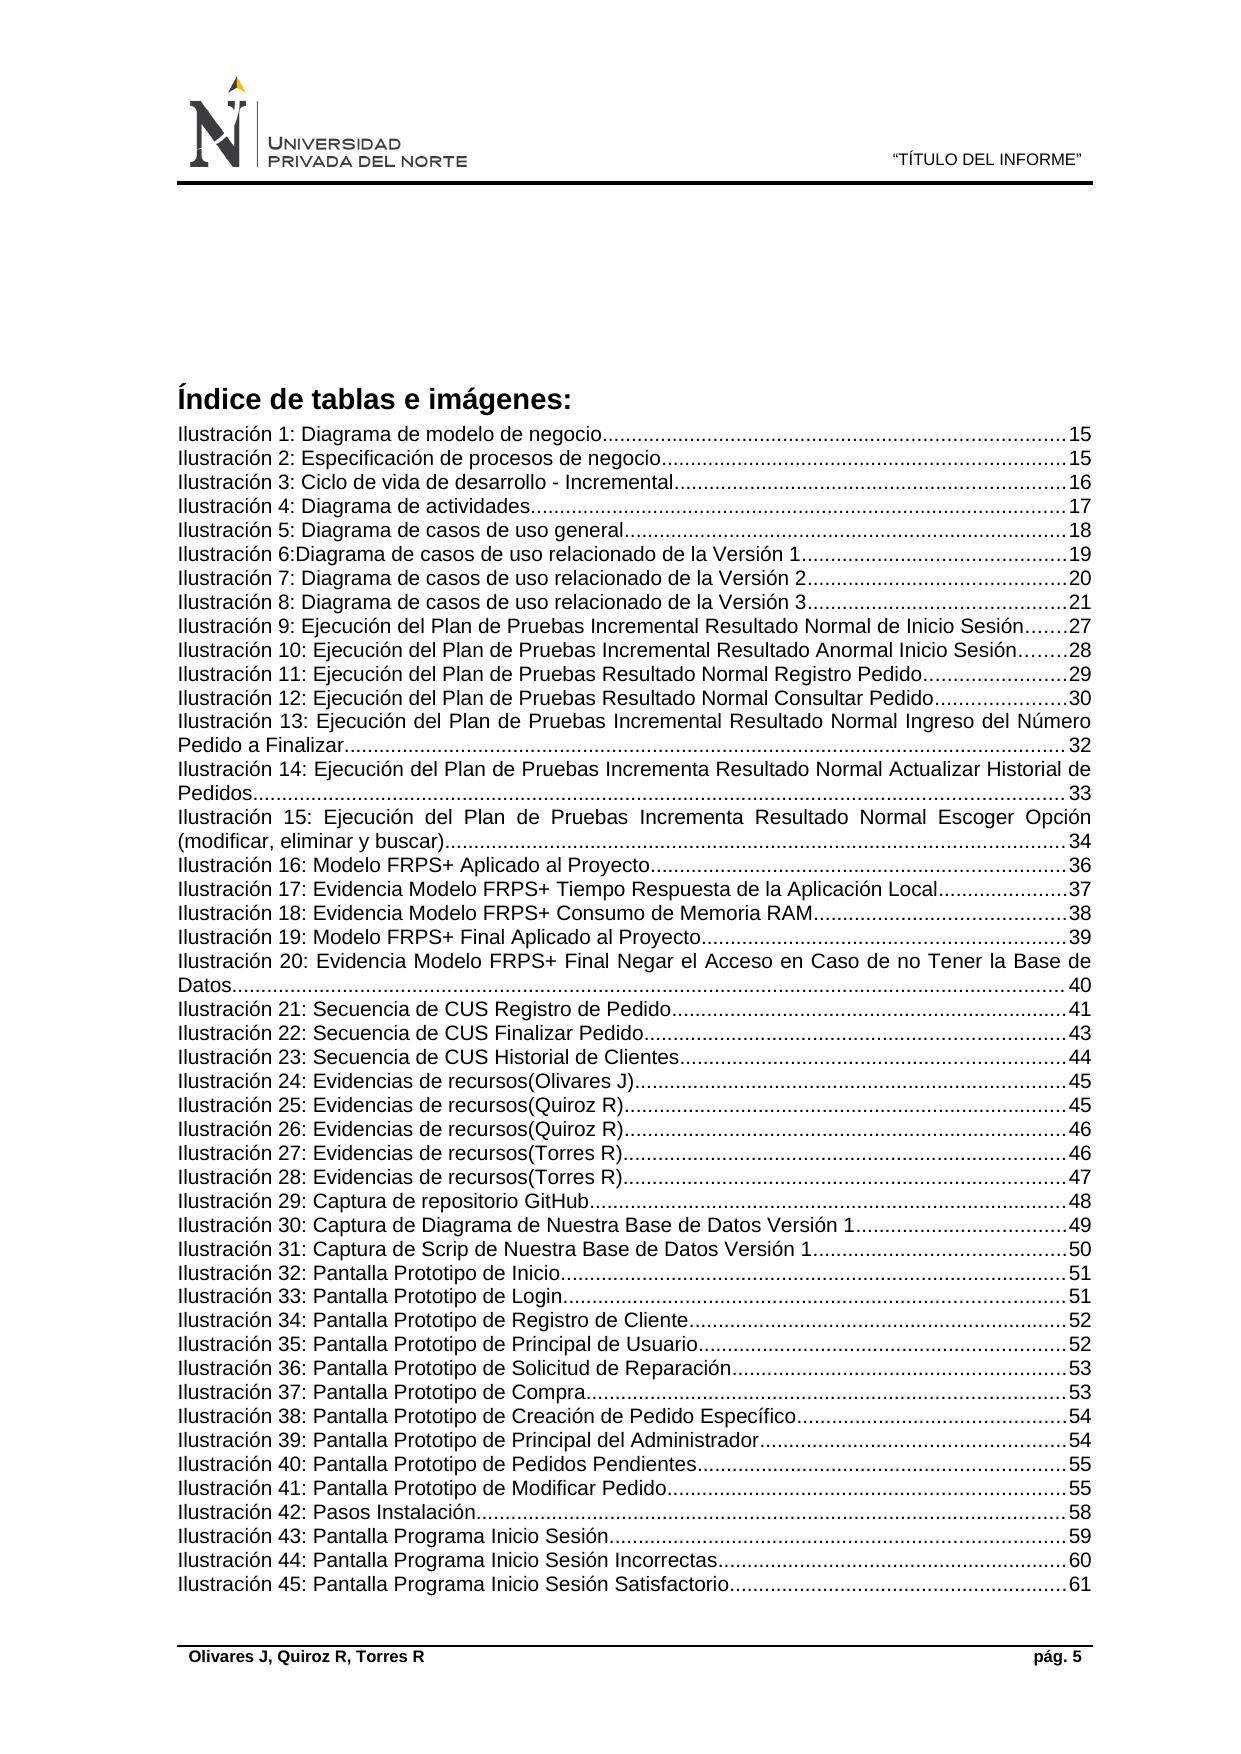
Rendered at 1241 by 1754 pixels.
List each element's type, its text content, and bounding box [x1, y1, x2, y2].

text Ilustración 34: Pantalla Prototipo de Registro de Cliente 52 [177, 1308, 1092, 1332]
text Ilustración 27: Evidencias de recursos(Torres R) 46 [177, 1141, 1092, 1164]
text Ilustración 32: Pantalla Prototipo de Inicio 51 [177, 1260, 1092, 1284]
text Ilustración 42: Pasos Instalación 58 [177, 1500, 1092, 1524]
text Ilustración 20: Evidencia Modelo FRPS+ Final Negar el Acceso en Caso de no Tener la Base de Datos 40 [177, 949, 1092, 997]
text Ilustración 26: Evidencias de recursos(Quiroz R) 46 [177, 1117, 1092, 1141]
text Ilustración 16: Modelo FRPS+ Aplicado al Proyecto 36 [177, 853, 1092, 877]
text Ilustración 12: Ejecución del Plan de Pruebas Resultado Normal Consultar Pedido 30 [177, 685, 1092, 709]
text Ilustración 38: Pantalla Prototipo de Creación de Pedido Específico 54 [177, 1404, 1092, 1428]
text Ilustración 13: Ejecución del Plan de Pruebas Incremental Resultado Normal Ingreso del Número Pedido a Finalizar 32 [177, 709, 1092, 757]
text Ilustración 10: Ejecución del Plan de Pruebas Incremental Resultado Anormal Inicio Sesión 28 [177, 637, 1092, 661]
text Ilustración 37: Pantalla Prototipo de Compra 53 [177, 1380, 1092, 1404]
text Ilustración 9: Ejecución del Plan de Pruebas Incremental Resultado Normal de Inicio Sesión 27 [177, 613, 1092, 637]
text Ilustración 24: Evidencias de recursos(Olivares J) 45 [177, 1069, 1092, 1093]
text Ilustración 7: Diagrama de casos de uso relacionado de la Versión 2 20 [177, 566, 1092, 589]
picture [188, 73, 469, 169]
text Ilustración 36: Pantalla Prototipo de Solicitud de Reparación 53 [177, 1356, 1092, 1380]
text Ilustración 1: Diagrama de modelo de negocio 15 [177, 422, 1092, 446]
text Índice de tablas e imágenes: [177, 382, 1092, 416]
text Ilustración 11: Ejecución del Plan de Pruebas Resultado Normal Registro Pedido 29 [177, 661, 1092, 685]
text Ilustración 35: Pantalla Prototipo de Principal de Usuario 52 [177, 1332, 1092, 1356]
text Ilustración 15: Ejecución del Plan de Pruebas Incrementa Resultado Normal Escoger Opción (modificar, eliminar y buscar) 34 [177, 805, 1092, 853]
text Ilustración 30: Captura de Diagrama de Nuestra Base de Datos Versión 1 49 [177, 1212, 1092, 1236]
text Ilustración 44: Pantalla Programa Inicio Sesión Incorrectas 60 [177, 1548, 1092, 1572]
text Ilustración 41: Pantalla Prototipo de Modificar Pedido 55 [177, 1476, 1092, 1500]
text Ilustración 21: Secuencia de CUS Registro de Pedido 41 [177, 997, 1092, 1021]
text Ilustración 5: Diagrama de casos de uso general 18 [177, 518, 1092, 542]
text Ilustración 31: Captura de Scrip de Nuestra Base de Datos Versión 1 50 [177, 1236, 1092, 1260]
text Ilustración 45: Pantalla Programa Inicio Sesión Satisfactorio 61 [177, 1572, 1092, 1596]
text Ilustración 6:Diagrama de casos de uso relacionado de la Versión 1 19 [177, 542, 1092, 566]
text Ilustración 29: Captura de repositorio GitHub 48 [177, 1188, 1092, 1212]
text Ilustración 2: Especificación de procesos de negocio 15 [177, 446, 1092, 470]
text Ilustración 23: Secuencia de CUS Historial de Clientes 44 [177, 1045, 1092, 1069]
text Ilustración 18: Evidencia Modelo FRPS+ Consumo de Memoria RAM 38 [177, 901, 1092, 925]
text Ilustración 17: Evidencia Modelo FRPS+ Tiempo Respuesta de la Aplicación Local 37 [177, 877, 1092, 901]
text Ilustración 4: Diagrama de actividades 17 [177, 494, 1092, 518]
text Ilustración 25: Evidencias de recursos(Quiroz R) 45 [177, 1093, 1092, 1117]
text Ilustración 19: Modelo FRPS+ Final Aplicado al Proyecto 39 [177, 925, 1092, 949]
text Ilustración 28: Evidencias de recursos(Torres R) 47 [177, 1164, 1092, 1188]
text Ilustración 40: Pantalla Prototipo de Pedidos Pendientes 55 [177, 1452, 1092, 1476]
text Ilustración 14: Ejecución del Plan de Pruebas Incrementa Resultado Normal Actualizar Historial de Pedidos 33 [177, 757, 1092, 805]
text Ilustración 39: Pantalla Prototipo de Principal del Administrador 54 [177, 1428, 1092, 1452]
text Ilustración 3: Ciclo de vida de desarrollo - Incremental 16 [177, 470, 1092, 494]
text Ilustración 8: Diagrama de casos de uso relacionado de la Versión 3 21 [177, 589, 1092, 613]
text Ilustración 43: Pantalla Programa Inicio Sesión 59 [177, 1524, 1092, 1548]
text Ilustración 22: Secuencia de CUS Finalizar Pedido 43 [177, 1021, 1092, 1045]
text Ilustración 33: Pantalla Prototipo de Login 51 [177, 1284, 1092, 1308]
